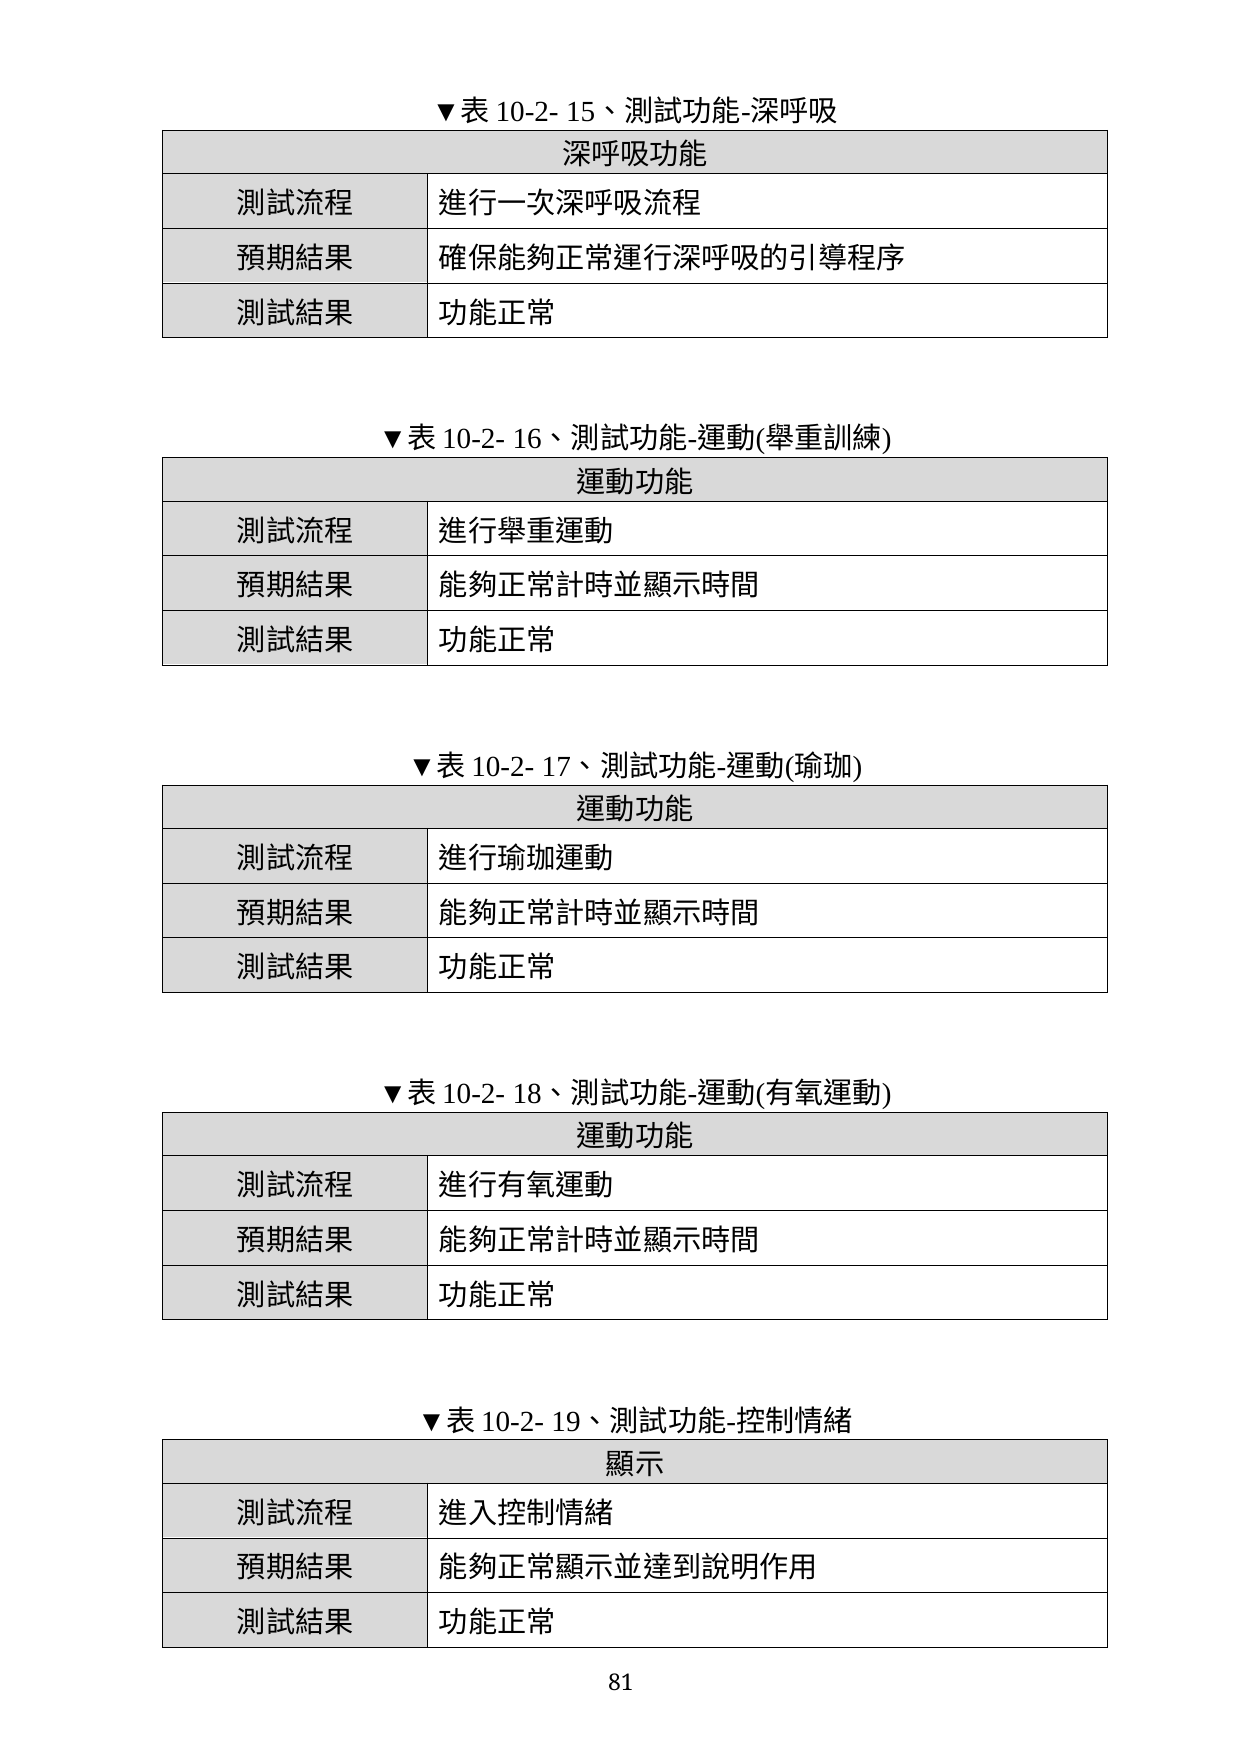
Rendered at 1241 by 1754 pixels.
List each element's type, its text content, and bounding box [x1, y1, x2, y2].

text ▼表10-2- 16、測試功能-運動(舉重訓練) [62, 415, 1207, 457]
table_header 深呼吸功能 [163, 131, 1107, 173]
table_cell 功能正常 [428, 284, 1107, 337]
table_cell 進行舉重運動 [428, 502, 1107, 555]
table_cell 能夠正常計時並顯示時間 [428, 884, 1107, 937]
table_cell 能夠正常計時並顯示時間 [428, 1211, 1107, 1265]
table_cell 測試結果 [163, 1593, 427, 1647]
table_cell 測試結果 [163, 938, 427, 992]
table_cell 功能正常 [428, 938, 1107, 992]
table_cell 預期結果 [163, 1539, 427, 1592]
table_cell 測試流程 [163, 1484, 427, 1537]
table_cell 功能正常 [428, 1593, 1107, 1647]
table_cell 能夠正常顯示並達到說明作用 [428, 1539, 1107, 1592]
text ▼表10-2- 15、測試功能-深呼吸 [62, 87, 1207, 130]
table_cell 功能正常 [428, 1266, 1107, 1319]
table_cell 預期結果 [163, 229, 427, 282]
text ▼表10-2- 18、測試功能-運動(有氧運動) [62, 1070, 1207, 1112]
table_header 運動功能 [163, 786, 1107, 828]
table_cell 預期結果 [163, 1211, 427, 1265]
table_cell 進行瑜珈運動 [428, 829, 1107, 883]
table_cell 測試流程 [163, 1156, 427, 1210]
table_cell 測試流程 [163, 174, 427, 228]
table_cell 測試流程 [163, 502, 427, 555]
table_cell 預期結果 [163, 884, 427, 937]
table_cell 測試結果 [163, 284, 427, 337]
table_header 運動功能 [163, 458, 1107, 501]
table_cell 確保能夠正常運行深呼吸的引導程序 [428, 229, 1107, 282]
table_cell 測試結果 [163, 611, 427, 664]
table_cell 進入控制情緒 [428, 1484, 1107, 1537]
table_cell 進行一次深呼吸流程 [428, 174, 1107, 228]
table_cell 功能正常 [428, 611, 1107, 664]
table_header 運動功能 [163, 1113, 1107, 1155]
table_cell 進行有氧運動 [428, 1156, 1107, 1210]
text ▼表10-2- 17、測試功能-運動(瑜珈) [62, 742, 1207, 784]
table_cell 預期結果 [163, 556, 427, 610]
table_cell 測試結果 [163, 1266, 427, 1319]
table_cell 能夠正常計時並顯示時間 [428, 556, 1107, 610]
text ▼表10-2- 19、測試功能-控制情緒 [62, 1397, 1207, 1439]
table_header 顯示 [163, 1440, 1107, 1483]
table_cell 測試流程 [163, 829, 427, 883]
